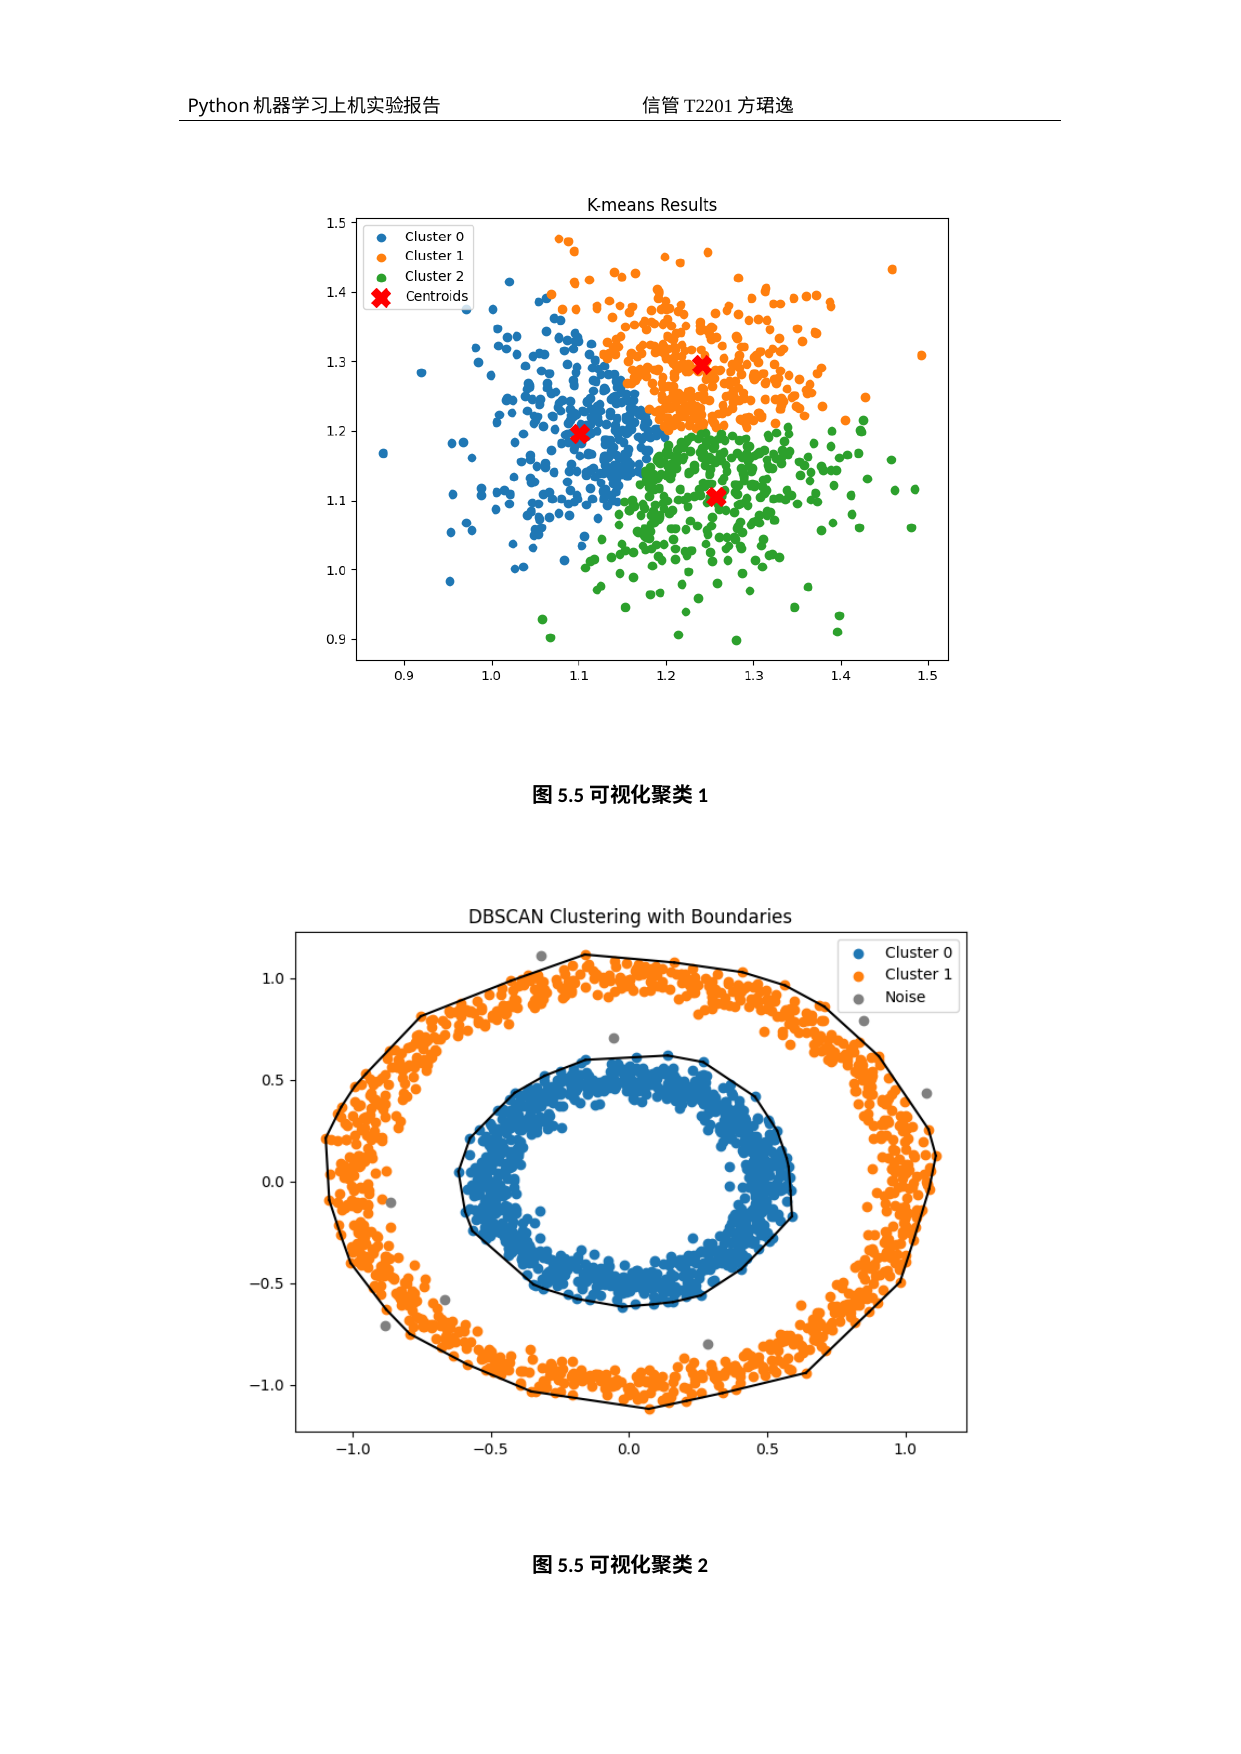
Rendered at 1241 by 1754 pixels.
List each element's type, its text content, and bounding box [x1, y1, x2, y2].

picture [187, 854, 1053, 1503]
list 图5.5 可视化聚类1 [187, 777, 1053, 810]
picture [260, 150, 1024, 723]
list 图5.5 可视化聚类2 [187, 1547, 1053, 1579]
